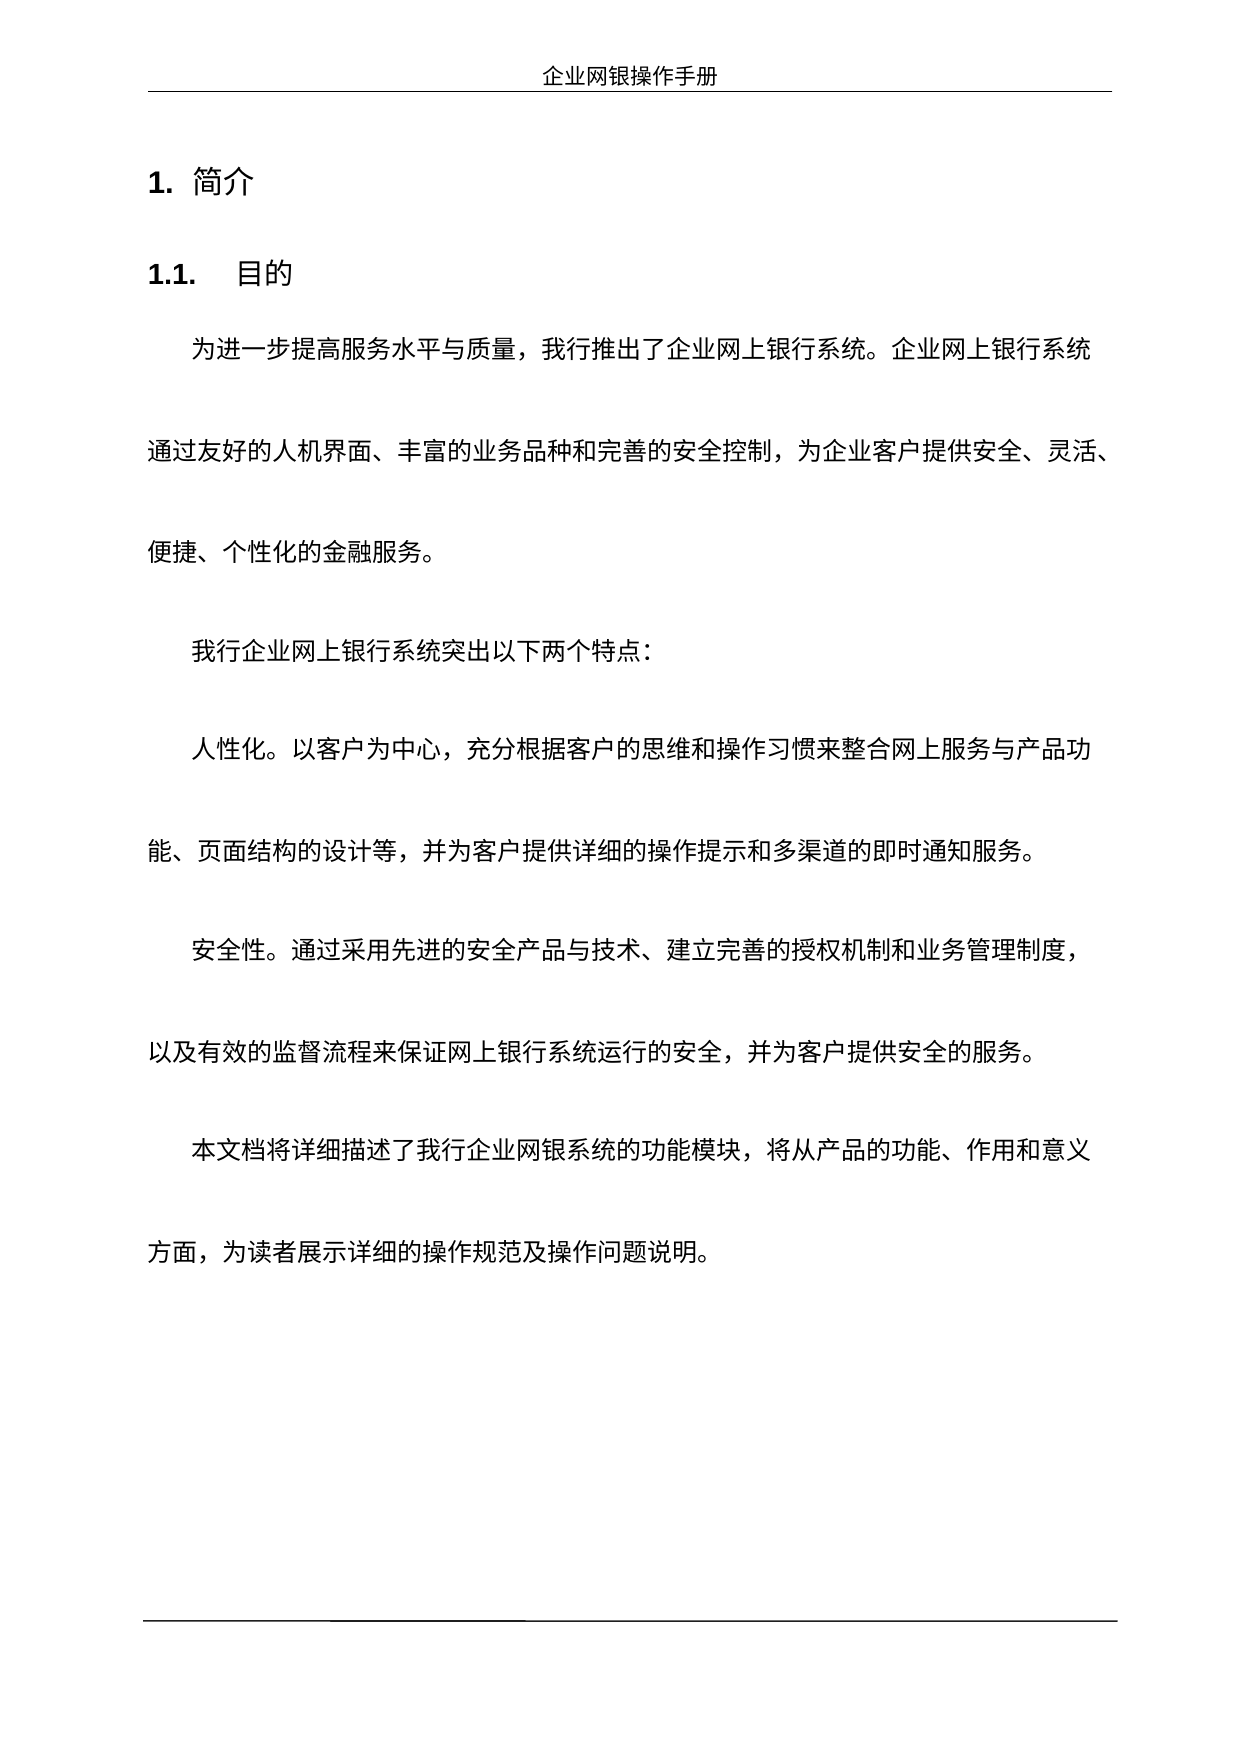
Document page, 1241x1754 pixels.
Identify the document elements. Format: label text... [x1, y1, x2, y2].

text 安全性。通过采用先进的安全产品与技术、建立完善的授权机制和业务管理制度，以及有效的监督流程来保证网上银行系统运行的安全，并为客户提供安全的服务。 [148, 914, 1112, 1084]
text 本文档将详细描述了我行企业网银系统的功能模块，将从产品的功能、作用和意义方面，为读者展示详细的操作规范及操作问题说明。 [148, 1115, 1112, 1285]
subtitle 目的 [148, 239, 1112, 307]
subtitle 简介 [148, 146, 1112, 214]
text 人性化。以客户为中心，充分根据客户的思维和操作习惯来整合网上服务与产品功能、页面结构的设计等，并为客户提供详细的操作提示和多渠道的即时通知服务。 [148, 714, 1112, 884]
text 为进一步提高服务水平与质量，我行推出了企业网上银行系统。企业网上银行系统通过友好的人机界面、丰富的业务品种和完善的安全控制，为企业客户提供安全、灵活、便捷、个性化的金融服务。 [148, 313, 1112, 585]
text 我行企业网上银行系统突出以下两个特点： [148, 616, 1112, 683]
